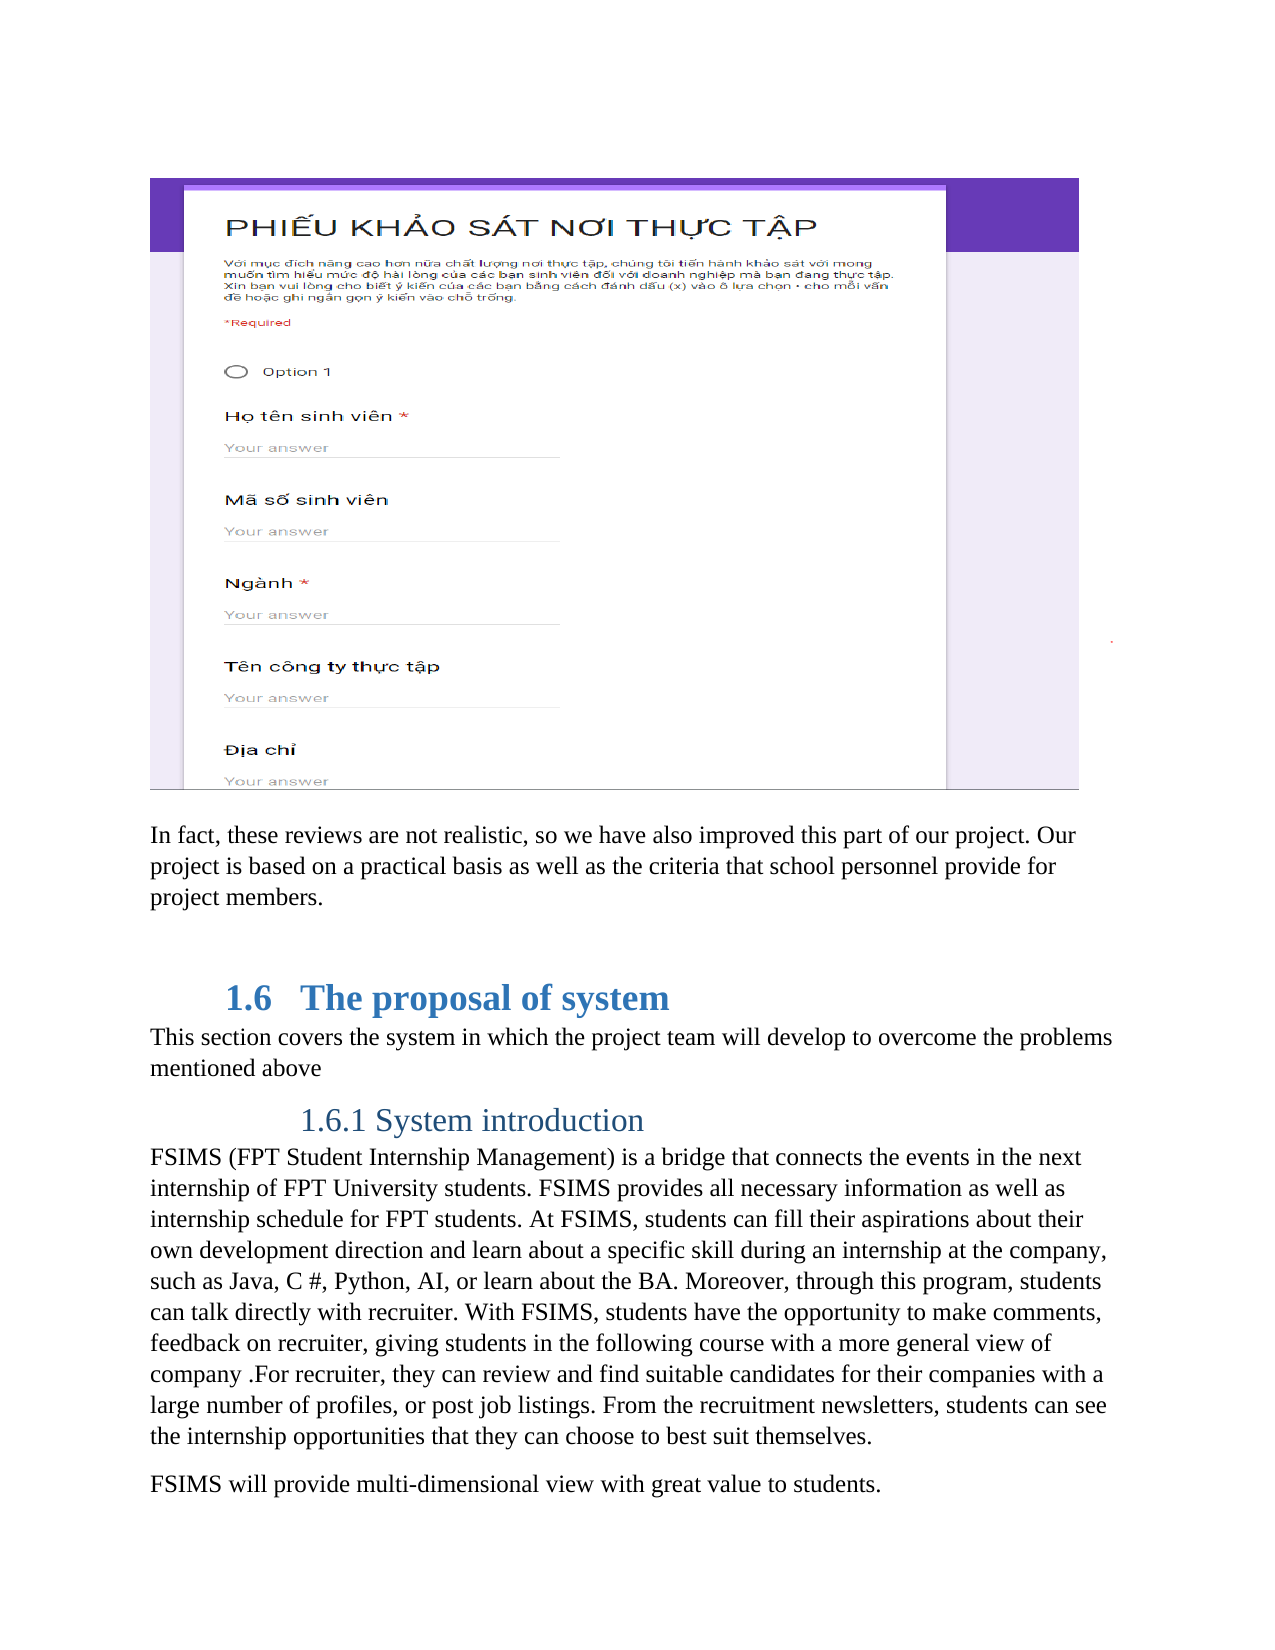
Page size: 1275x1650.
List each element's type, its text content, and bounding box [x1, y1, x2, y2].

picture [150, 178, 1113, 790]
text This section covers the system in which the project team will develop to overcome the problems mentioned above [150, 1022, 1125, 1081]
text FSIMS (FPT Student Internship Management) is a bridge that connects the events in the next internship of FPT University students. FSIMS provides all necessary information as well as internship schedule for FPT students. At FSIMS, students can fill their aspirations about their own development direction and learn about a specific skill during an internship at the company, such as Java, C #, Python, AI, or learn about the BA. Moreover, through this program, students can talk directly with recruiter. With FSIMS, students have the opportunity to make comments, feedback on recruiter, giving students in the following course with a more general view of company .For recruiter, they can review and find suitable candidates for their companies with a large number of profiles, or post job listings. From the recruitment newsletters, students can see the internship opportunities that they can choose to best suit themselves. [150, 1142, 1125, 1450]
text FSIMS will provide multi-dimensional view with great value to students. [150, 1469, 1125, 1498]
subtitle The proposal of system [225, 975, 1125, 1018]
subtitle System introduction [300, 1100, 1125, 1139]
